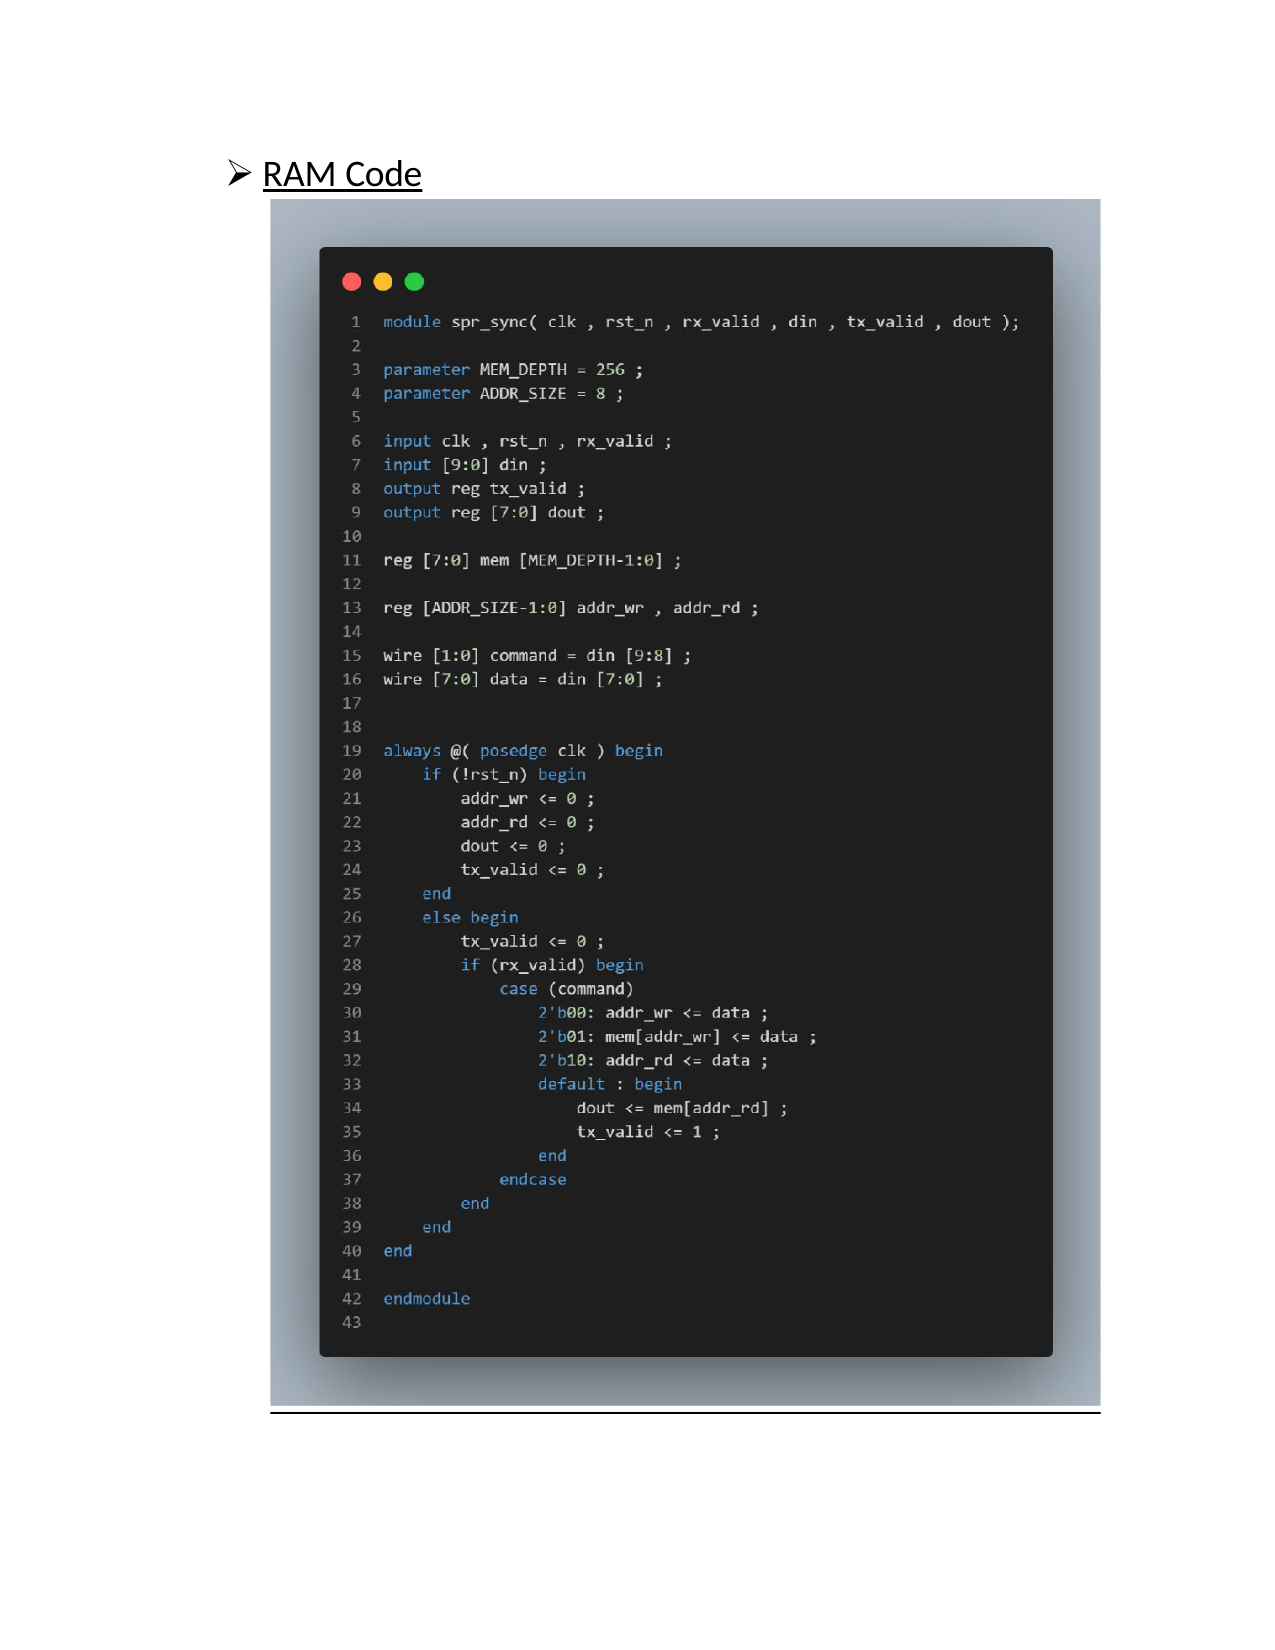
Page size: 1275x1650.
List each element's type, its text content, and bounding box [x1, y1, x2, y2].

list RAM Code [225, 150, 1250, 196]
picture [270, 199, 1101, 1414]
